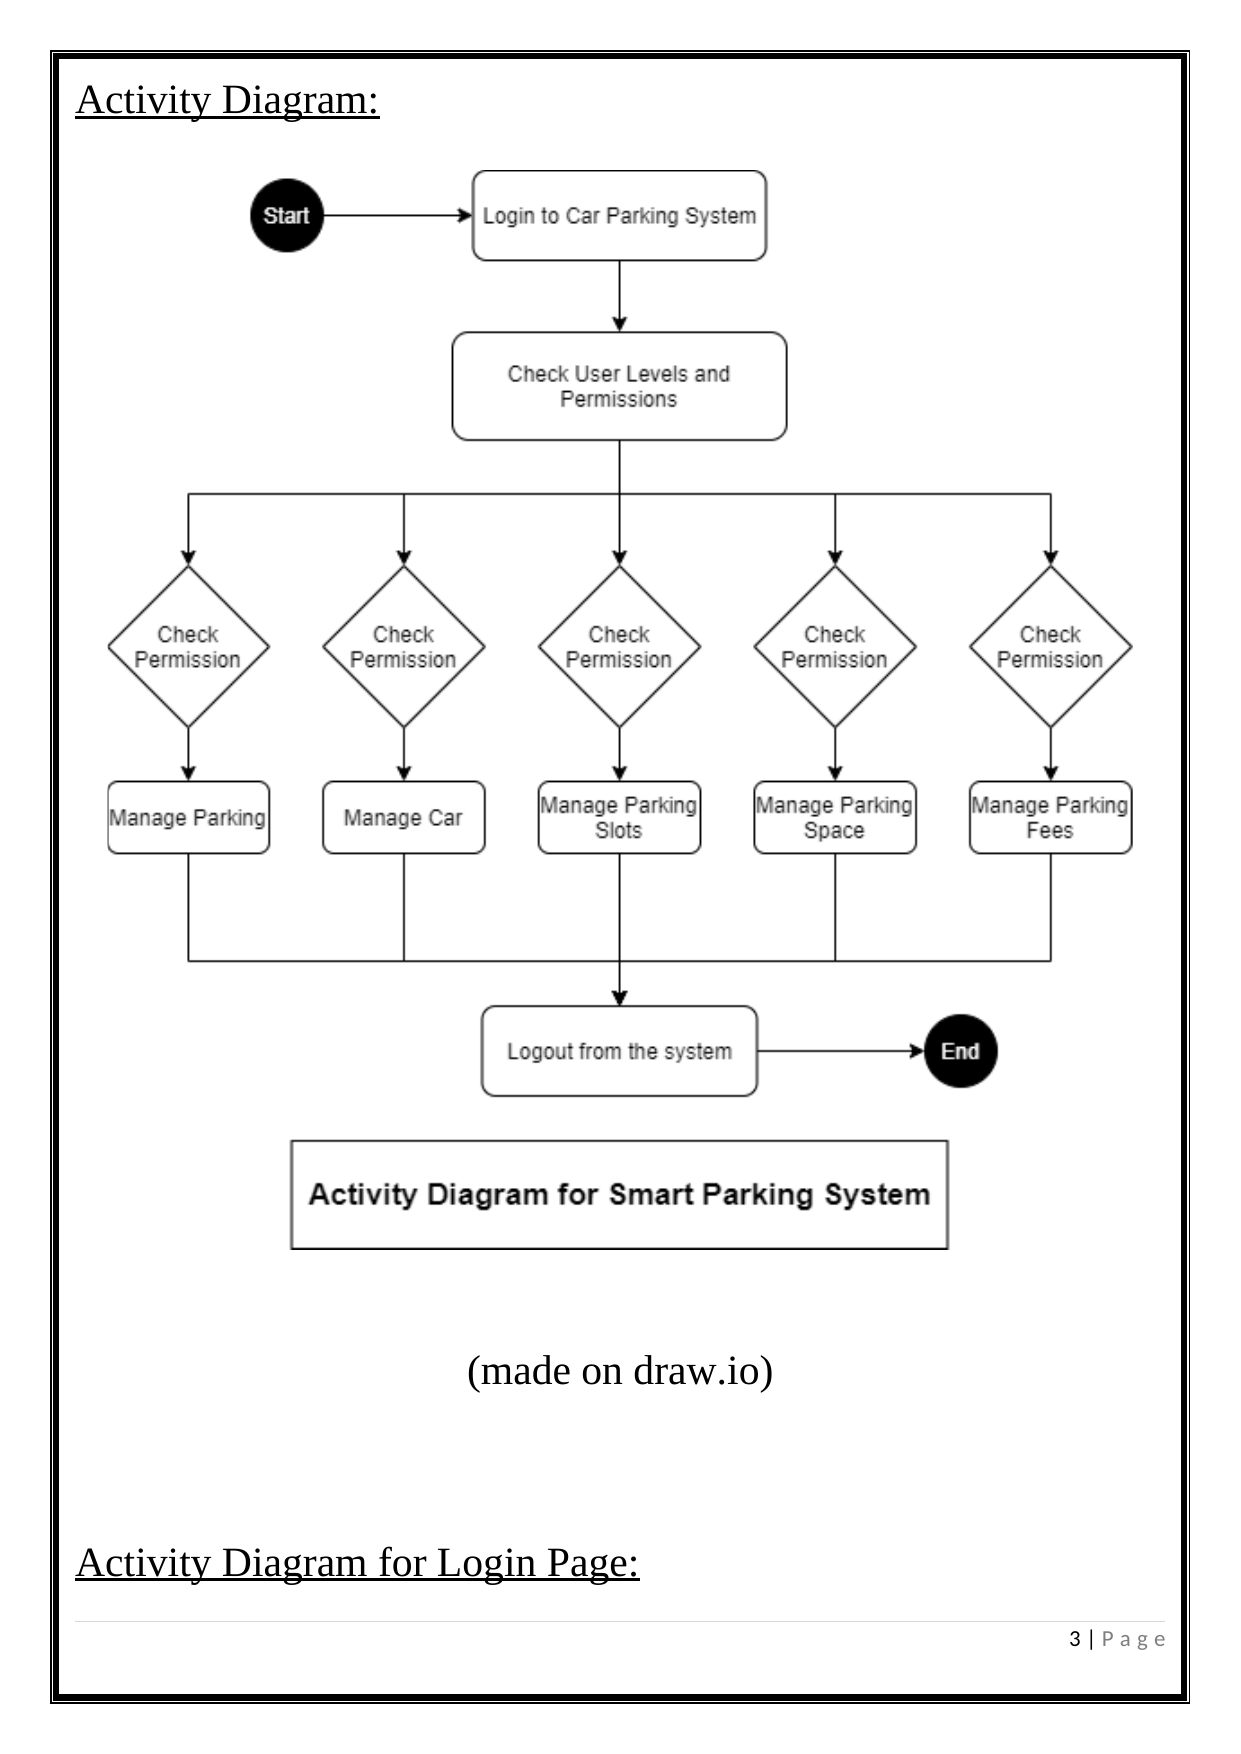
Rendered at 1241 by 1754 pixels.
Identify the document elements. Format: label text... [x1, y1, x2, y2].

text (made on draw.io) [75, 1345, 1165, 1393]
text Activity Diagram for Login Page: [75, 1537, 1165, 1585]
picture [107, 170, 1133, 1250]
text Activity Diagram: [75, 75, 1165, 123]
